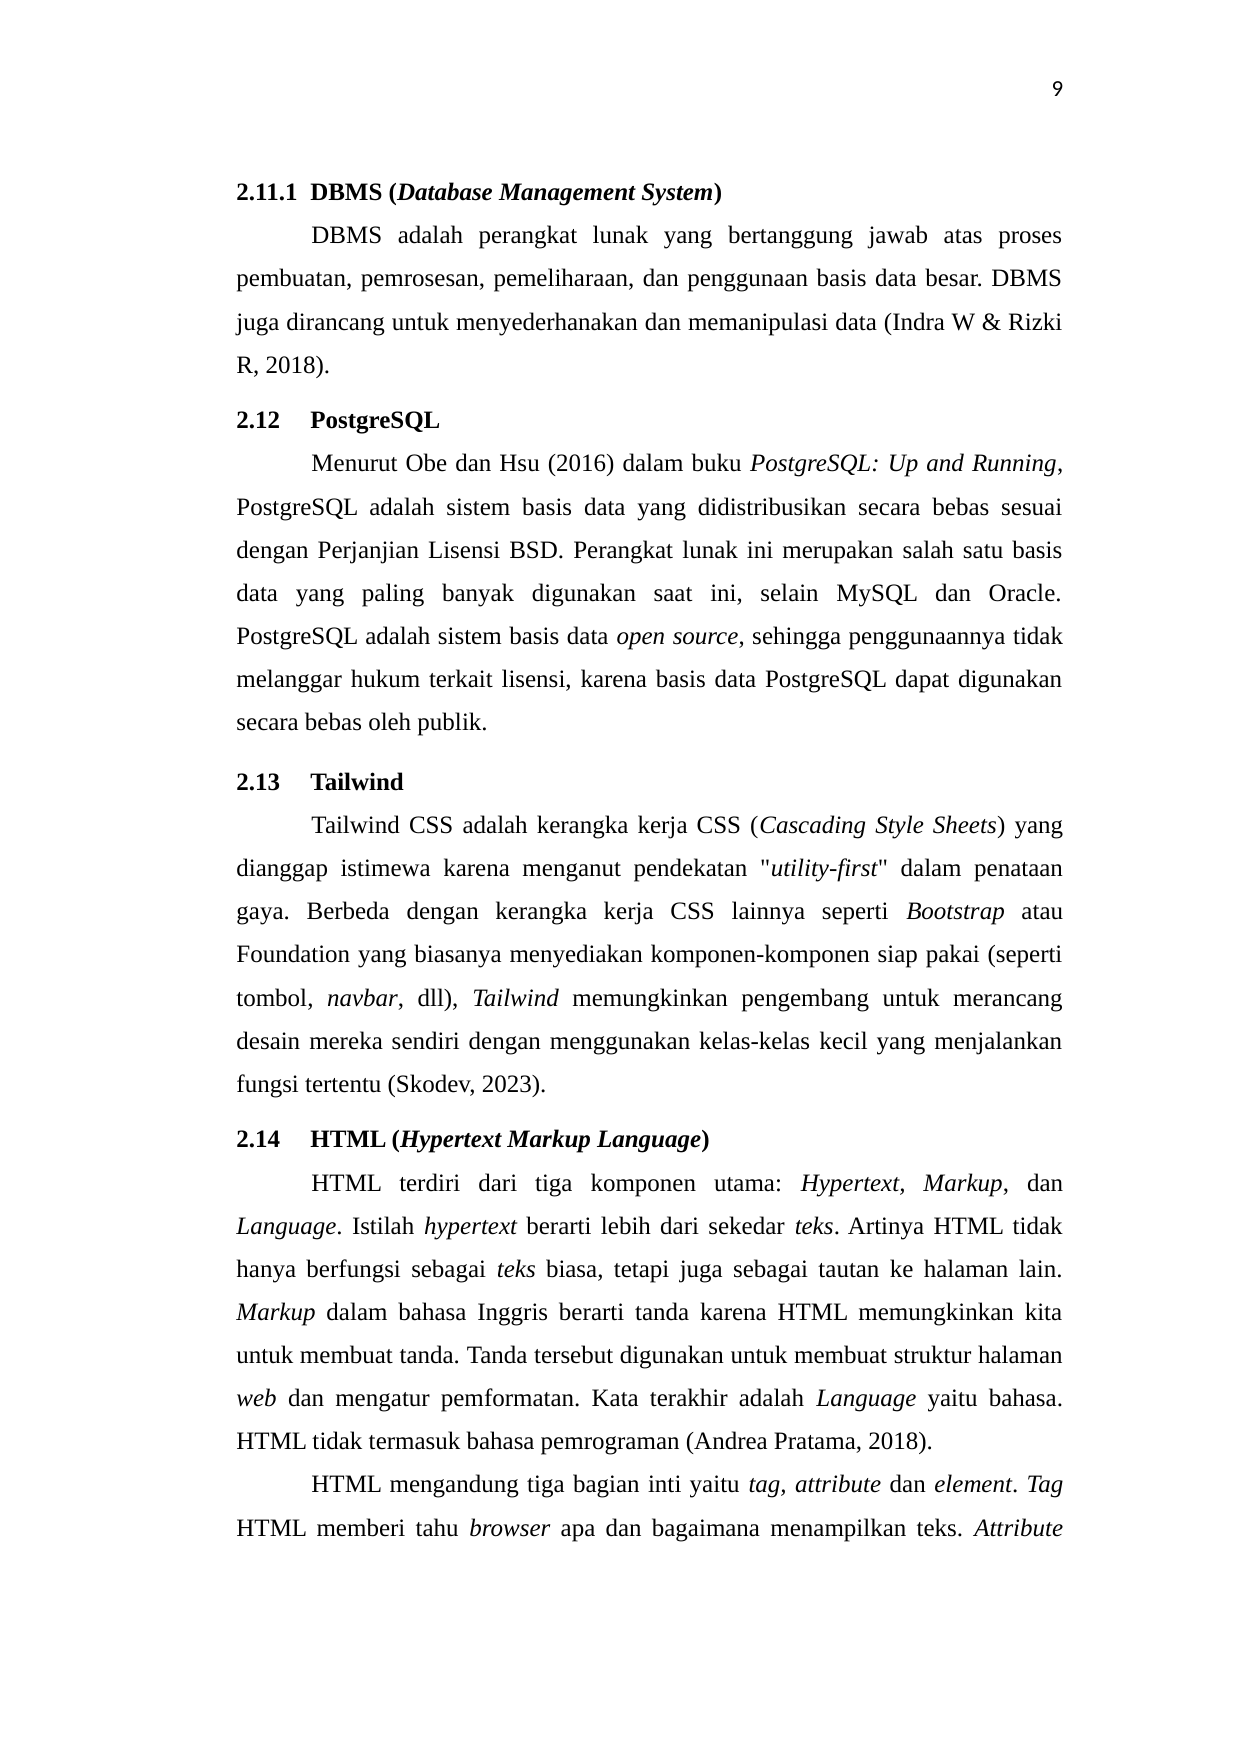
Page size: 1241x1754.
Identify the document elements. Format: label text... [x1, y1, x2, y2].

text Tailwind CSS adalah kerangka kerja CSS (Cascading Style Sheets) yang dianggap istimewa karena menganut pendekatan "utility-first" dalam penataan gaya. Berbeda dengan kerangka kerja CSS lainnya seperti Bootstrap atau Foundation yang biasanya menyediakan komponen-komponen siap pakai (seperti tombol, navbar, dll), Tailwind memungkinkan pengembang untuk merancang desain mereka sendiri dengan menggunakan kelas-kelas kecil yang menjalankan fungsi tertentu (Skodev, 2023). [236, 810, 1063, 1098]
text Menurut Obe dan Hsu (2016) dalam buku PostgreSQL: Up and Running, PostgreSQL adalah sistem basis data yang didistribusikan secara bebas sesuai dengan Perjanjian Lisensi BSD. Perangkat lunak ini merupakan salah satu basis data yang paling banyak digunakan saat ini, selain MySQL dan Oracle. PostgreSQL adalah sistem basis data open source, sehingga penggunaannya tidak melanggar hukum terkait lisensi, karena basis data PostgreSQL dapat digunakan secara bebas oleh publik. [236, 448, 1063, 736]
text DBMS adalah perangkat lunak yang bertanggung jawab atas proses pembuatan, pemrosesan, pemeliharaan, dan penggunaan basis data besar. DBMS juga dirancang untuk menyederhanakan dan memanipulasi data (Indra W & Rizki R, 2018). [236, 220, 1063, 378]
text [236, 1469, 1063, 1541]
subtitle DBMS (Database Management System) [236, 177, 1063, 206]
subtitle PostgreSQL [236, 405, 1063, 434]
subtitle Tailwind [236, 767, 1063, 796]
subtitle HTML (Hypertext Markup Language) [236, 1124, 1063, 1153]
text HTML terdiri dari tiga komponen utama: Hypertext, Markup, dan Language. Istilah hypertext berarti lebih dari sekedar teks. Artinya HTML tidak hanya berfungsi sebagai teks biasa, tetapi juga sebagai tautan ke halaman lain. Markup dalam bahasa Inggris berarti tanda karena HTML memungkinkan kita untuk membuat tanda. Tanda tersebut digunakan untuk membuat struktur halaman web dan mengatur pemformatan. Kata terakhir adalah Language yaitu bahasa. HTML tidak termasuk bahasa pemrograman (Andrea Pratama, 2018). [236, 1168, 1063, 1455]
